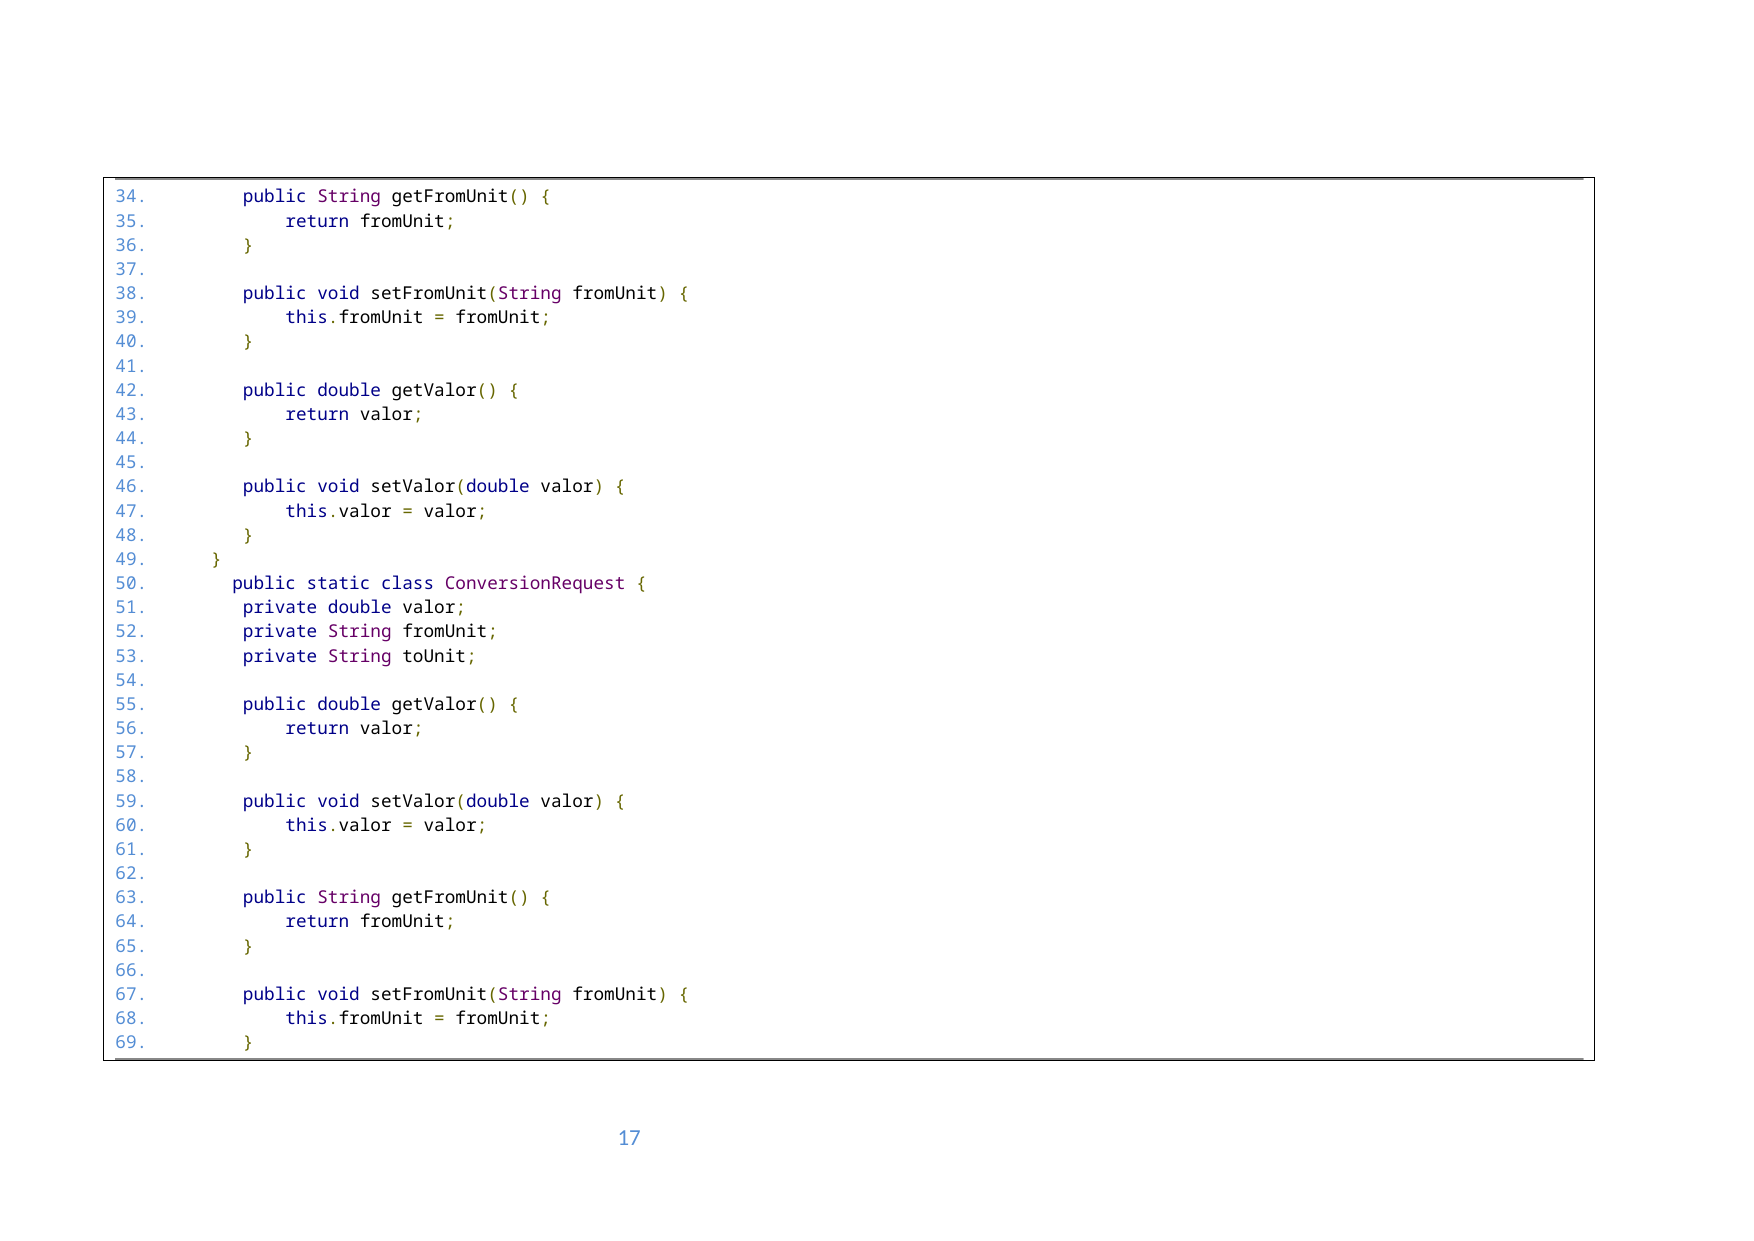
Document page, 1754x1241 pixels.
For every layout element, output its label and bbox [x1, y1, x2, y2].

table_header [104, 178, 1594, 1060]
